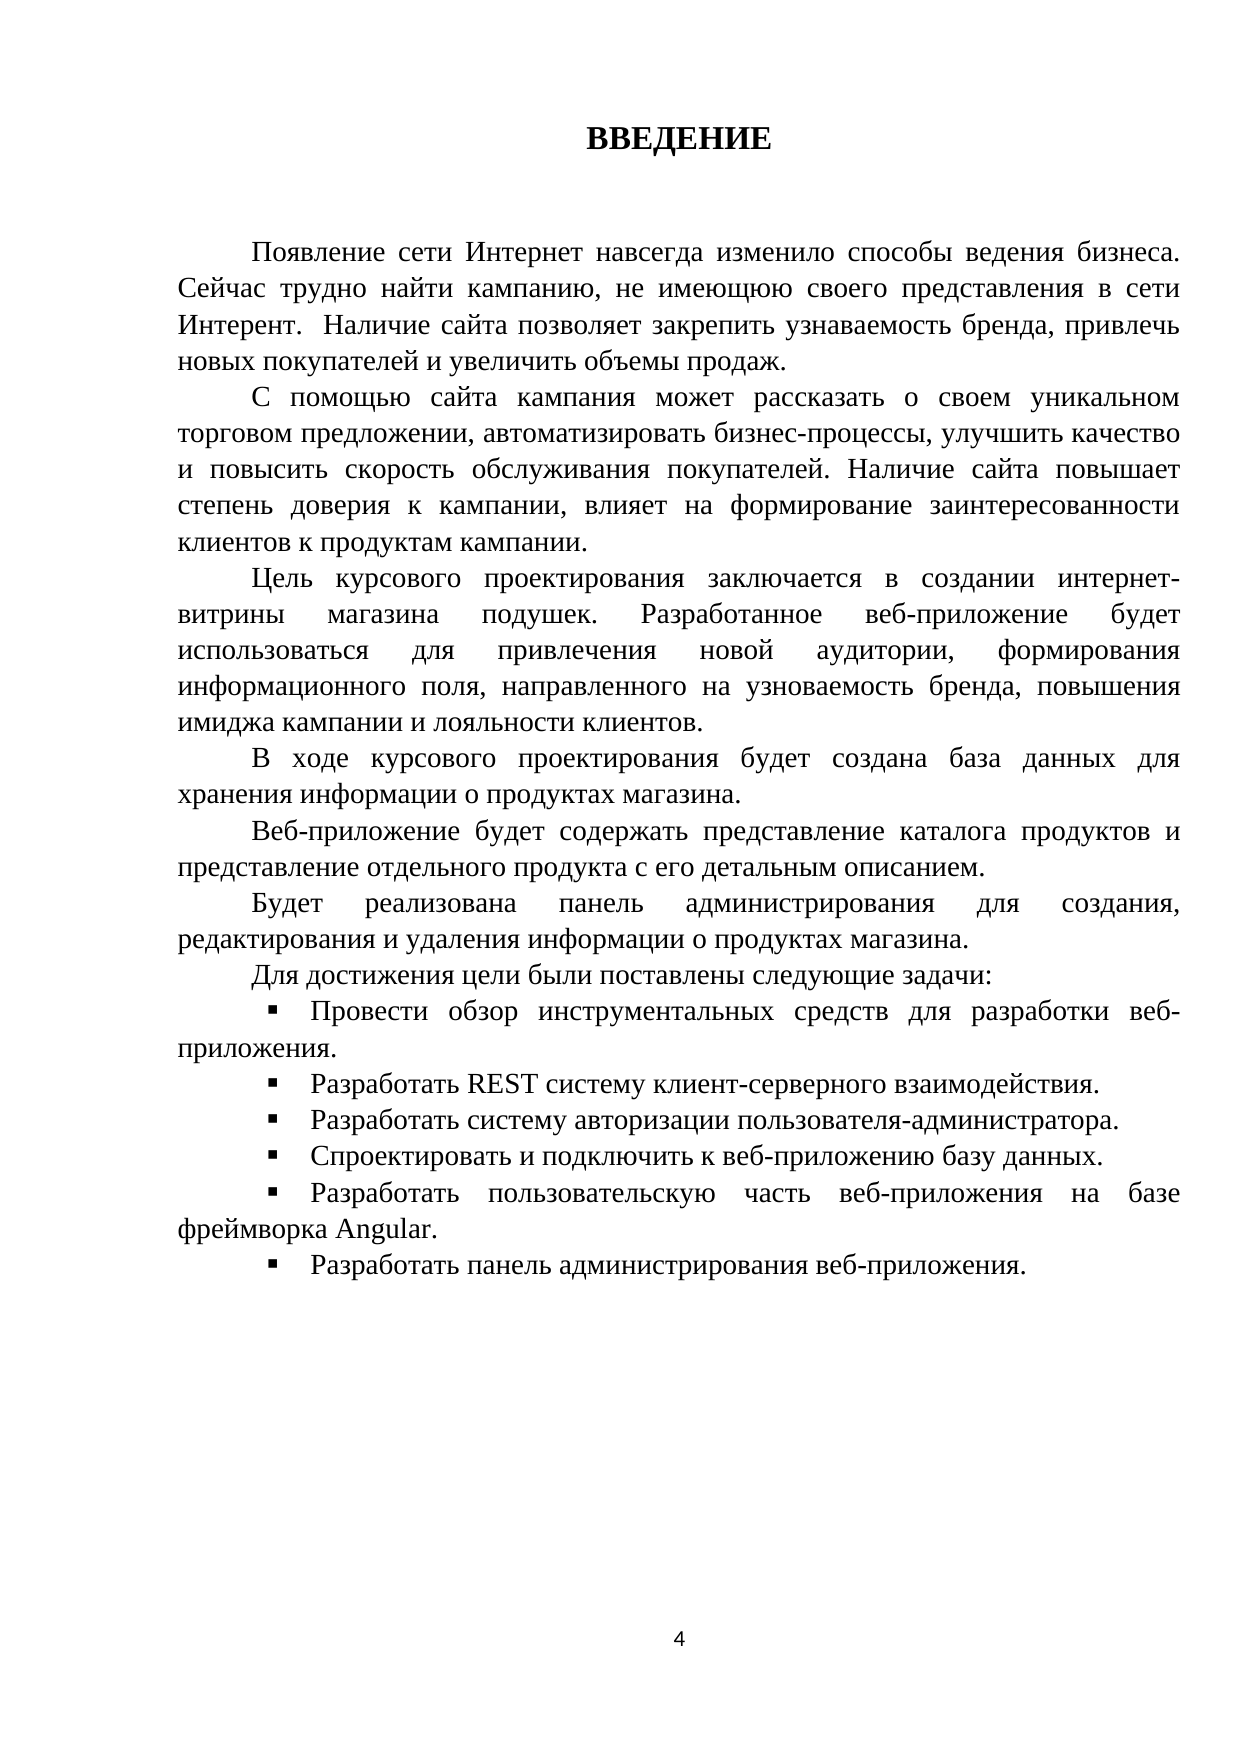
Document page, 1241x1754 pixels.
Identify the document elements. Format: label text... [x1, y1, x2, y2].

text Появление сети Интернет навсегда изменило способы ведения бизнеса. Сейчас трудно найти кампанию, не имеющюю своего представления в сети Интерент. Наличие сайта позволяет закрепить узнаваемость бренда, привлечь новых покупателей и увеличить объемы продаж. [177, 234, 1181, 376]
text Веб-приложение будет содержать представление каталога продуктов и представление отдельного продукта с его детальным описанием. [177, 813, 1181, 882]
text Будет реализована панель администрирования для создания, редактирования и удаления информации о продуктах магазина. [177, 885, 1181, 955]
text Для достижения цели были поставлены следующие задачи: [177, 957, 1181, 991]
list Разработать REST систему клиент-серверного взаимодействия. [177, 1066, 1181, 1099]
list Разработать систему авторизации пользователя-администратора. [177, 1102, 1181, 1136]
list Разработать пользовательскую часть веб-приложения на базе фреймворка Angular. [177, 1175, 1181, 1244]
list Разработать панель администрирования веб-приложения. [177, 1247, 1181, 1281]
text С помощью сайта кампания может рассказать о своем уникальном торговом предложении, автоматизировать бизнес-процессы, улучшить качество и повысить скорость обслуживания покупателей. Наличие сайта повышает степень доверия к кампании, влияет на формирование заинтересованности клиентов к продуктам кампании. [177, 379, 1181, 557]
text ВВЕДЕНИЕ [177, 118, 1181, 156]
list Спроектировать и подключить к веб-приложению базу данных. [177, 1138, 1181, 1172]
list Провести обзор инструментальных средств для разработки веб-приложения. [177, 993, 1181, 1063]
text Цель курсового проектирования заключается в создании интернет-витрины магазина подушек. Разработанное веб-приложение будет использоваться для привлечения новой аудитории, формирования информационного поля, направленного на узноваемость бренда, повышения имиджа кампании и лояльности клиентов. [177, 560, 1181, 738]
text В ходе курсового проектирования будет создана база данных для хранения информации о продуктах магазина. [177, 741, 1181, 810]
